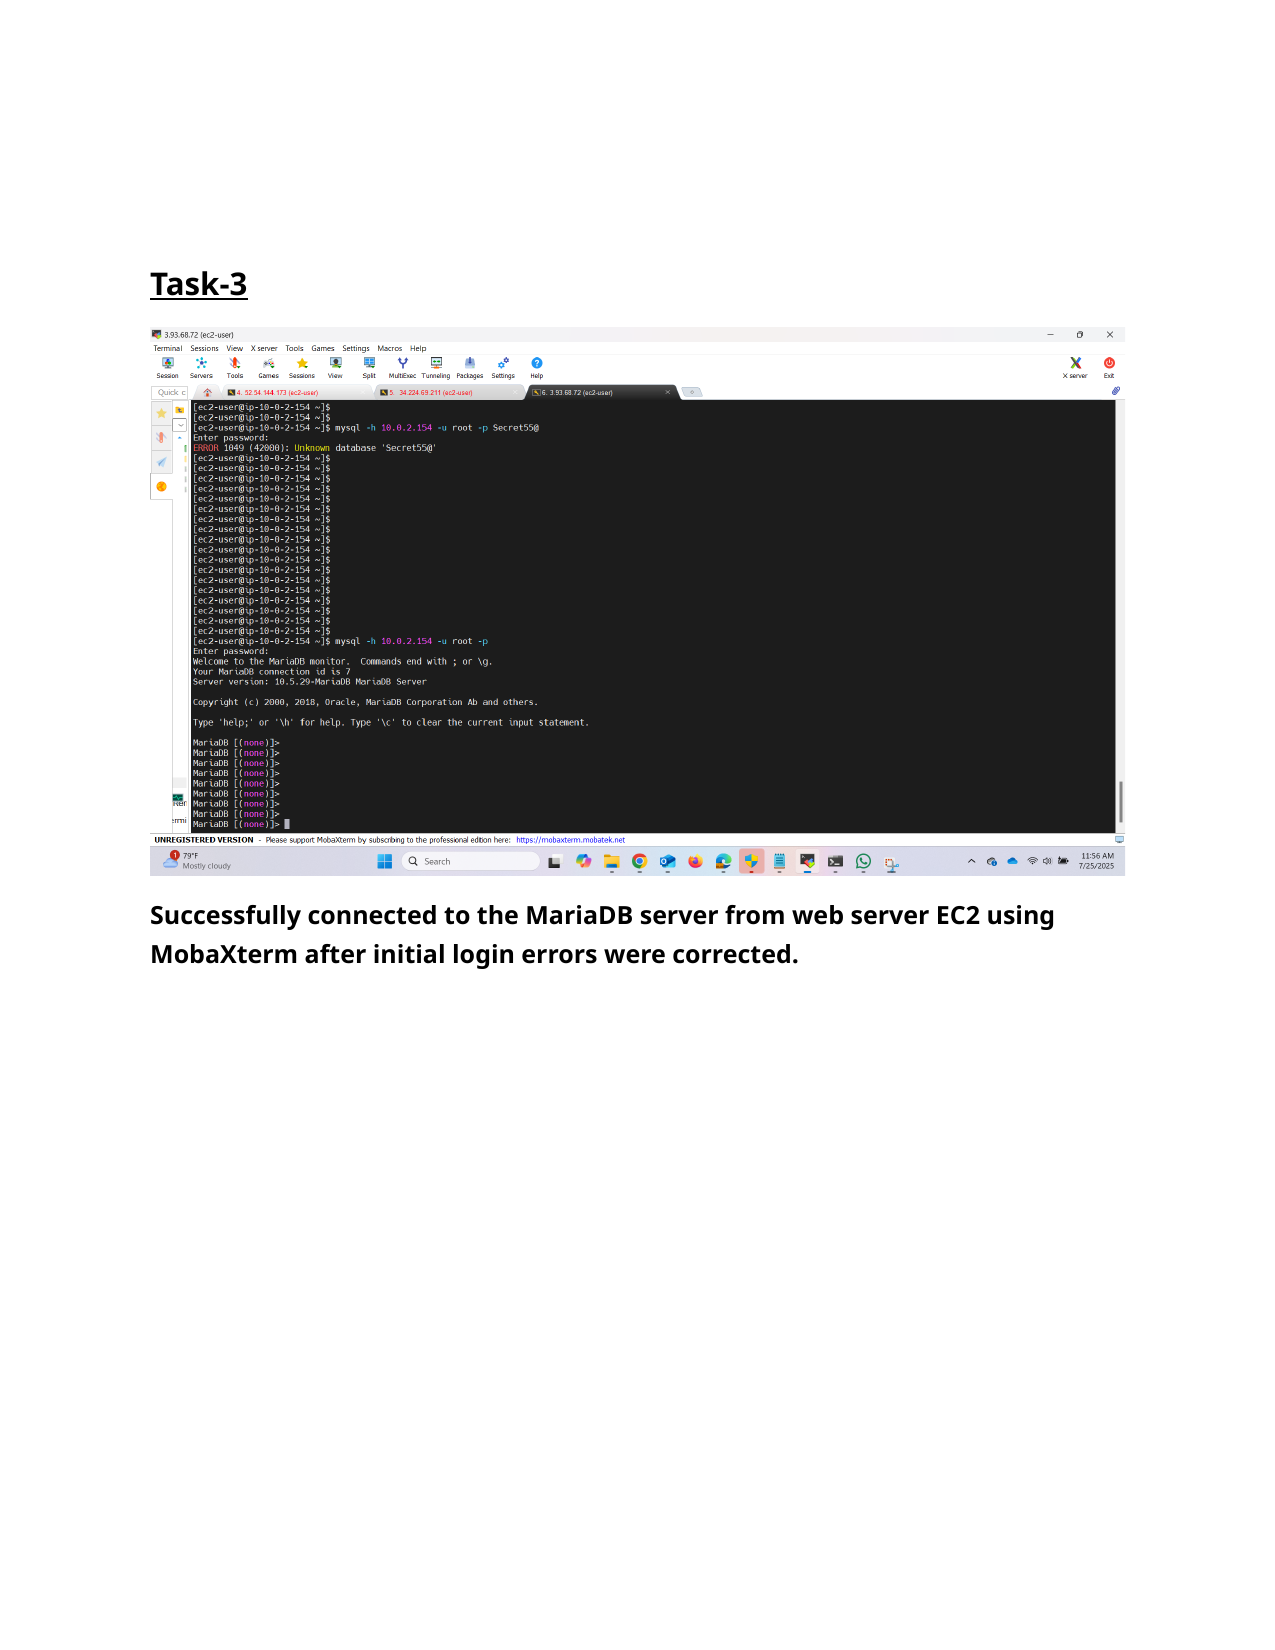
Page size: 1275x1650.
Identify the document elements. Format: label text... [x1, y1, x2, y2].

text Successfully connected to the MariaDB server from web server EC2 using MobaXterm after initial login errors were corrected. [150, 897, 1125, 971]
text Task-3 [150, 262, 1125, 304]
picture [150, 327, 1125, 876]
